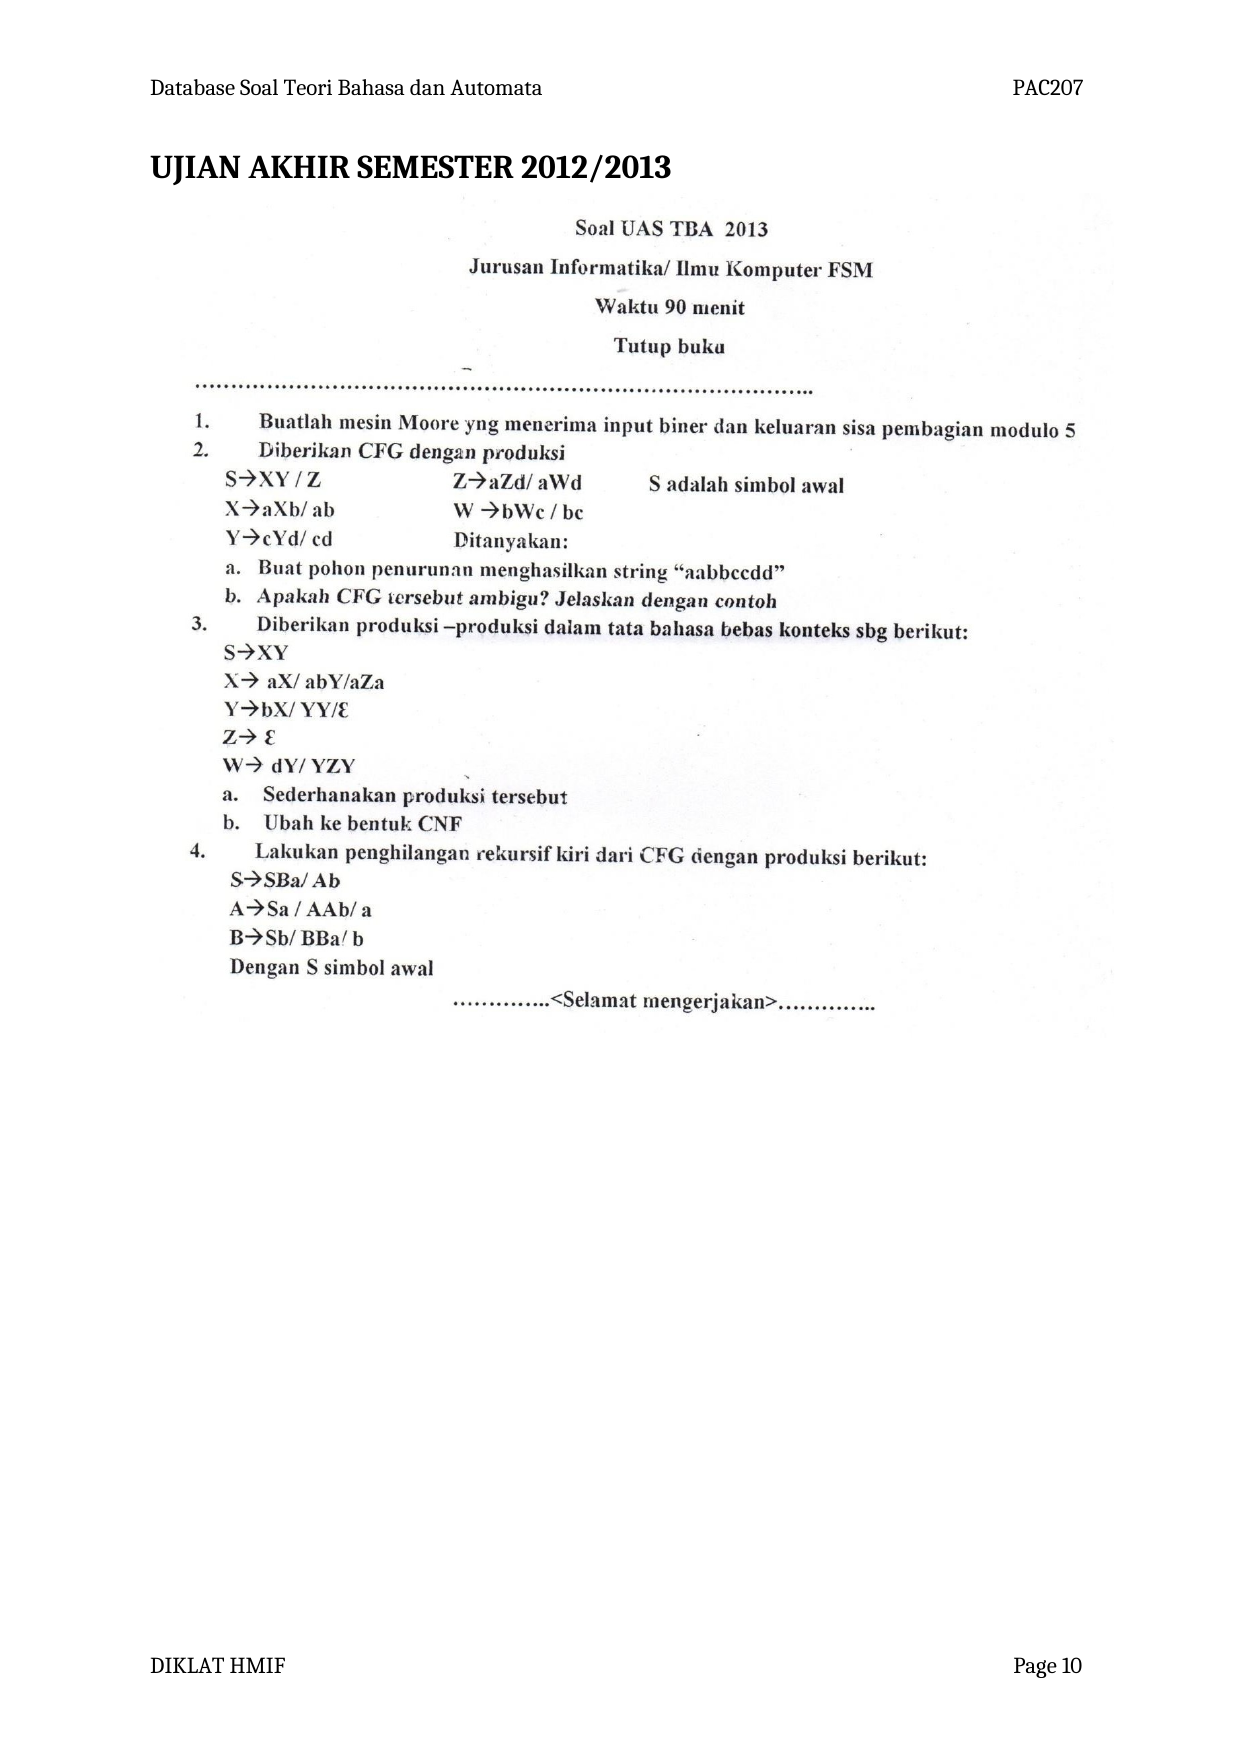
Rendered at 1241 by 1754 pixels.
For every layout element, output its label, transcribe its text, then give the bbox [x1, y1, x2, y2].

text UJIAN AKHIR SEMESTER 2012/2013 [150, 149, 1169, 187]
picture [155, 193, 1115, 1038]
